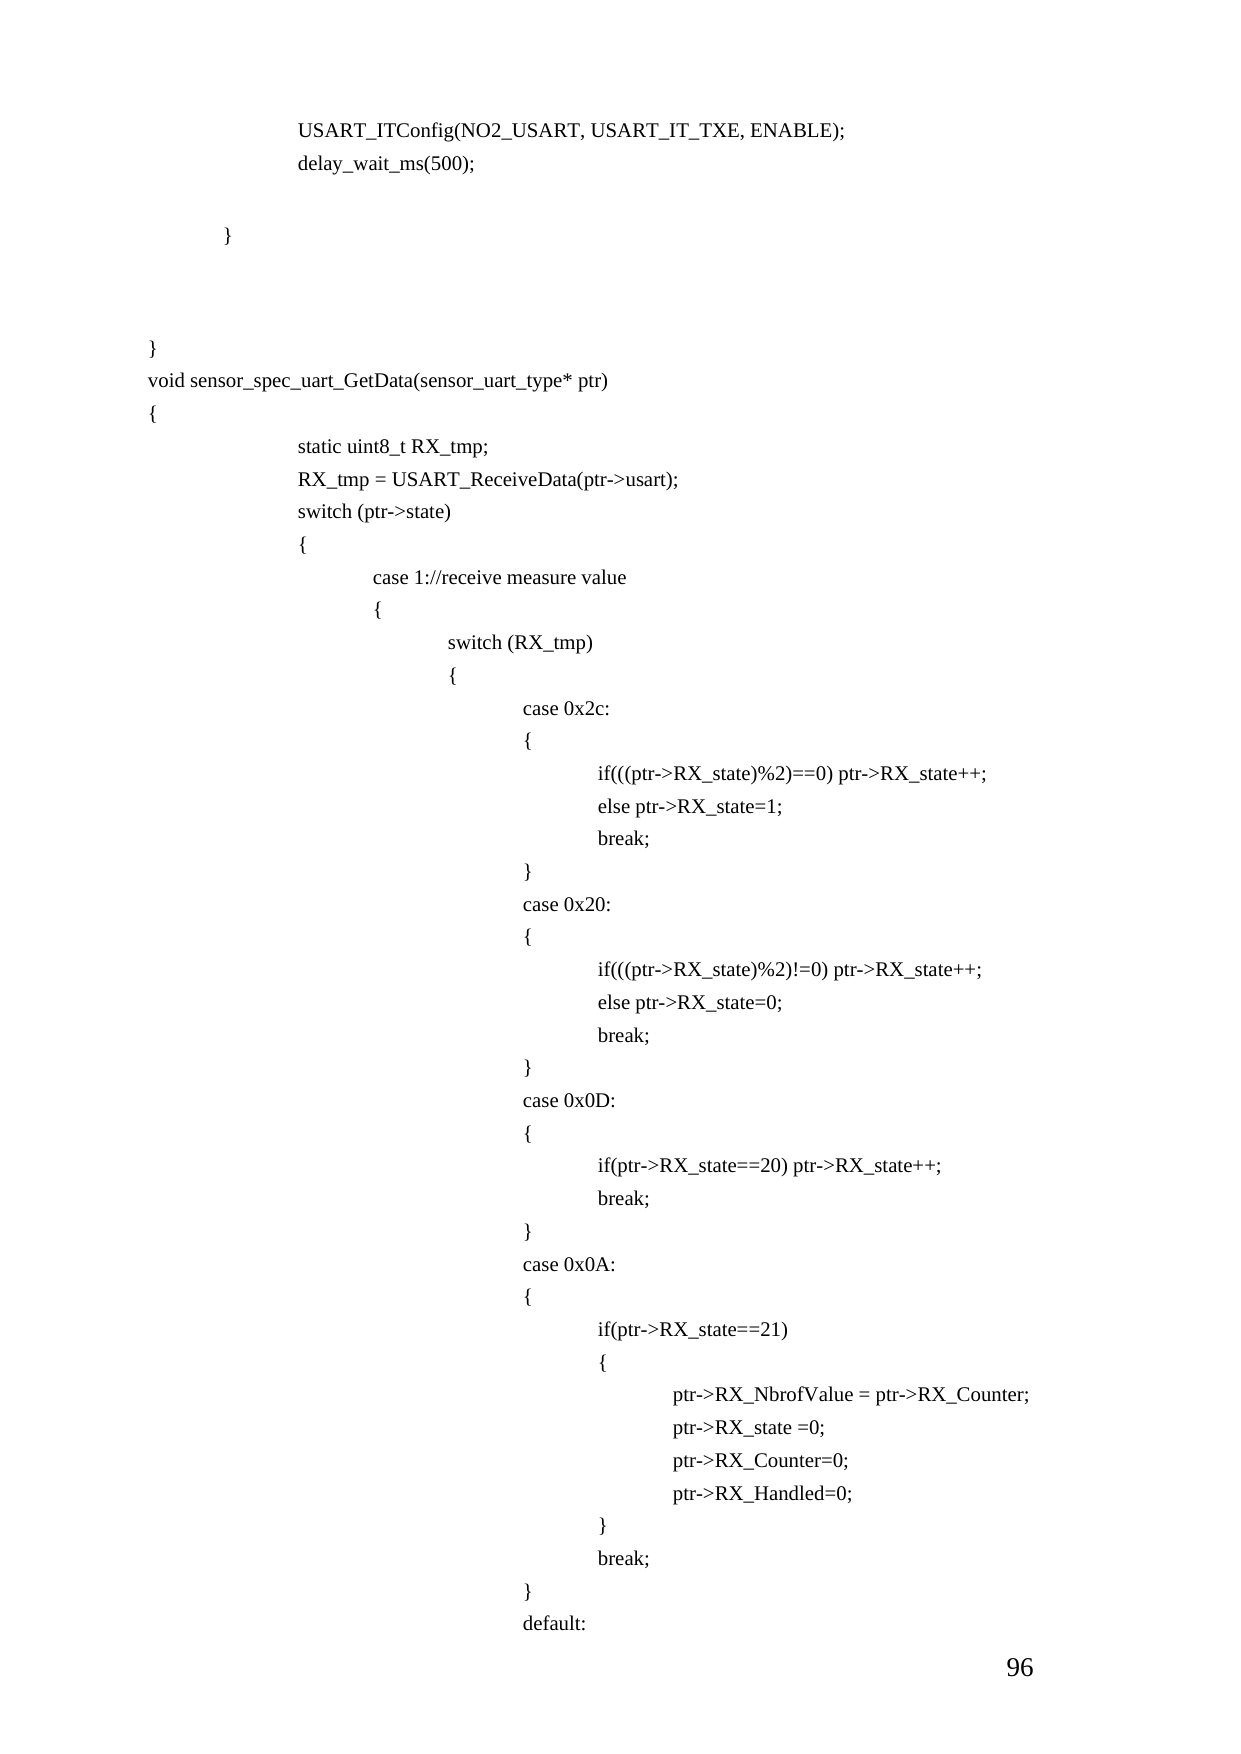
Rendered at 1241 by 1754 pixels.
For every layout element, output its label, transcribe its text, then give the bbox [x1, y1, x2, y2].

text break; [148, 1186, 1033, 1210]
text switch (RX_tmp) [148, 630, 1033, 654]
text } [148, 859, 1033, 883]
text else ptr->RX_state=1; [148, 793, 1033, 818]
text else ptr->RX_state=0; [148, 990, 1033, 1014]
text if(ptr->RX_state==21) [148, 1317, 1033, 1341]
text ptr->RX_Handled=0; [148, 1480, 1033, 1504]
text } [148, 336, 1033, 360]
text void sensor_spec_uart_GetData(sensor_uart_type* ptr) [148, 368, 1033, 392]
text break; [148, 1546, 1033, 1570]
text if(ptr->RX_state==20) ptr->RX_state++; [148, 1153, 1033, 1177]
text } [148, 1513, 1033, 1537]
text RX_tmp = USART_ReceiveData(ptr->usart); [148, 466, 1033, 491]
text USART_ITConfig(NO2_USART, USART_IT_TXE, ENABLE); [148, 118, 1033, 142]
text case 1://receive measure value [148, 564, 1033, 589]
text { [148, 1349, 1033, 1374]
text ptr->RX_state =0; [148, 1415, 1033, 1439]
text case 0x2c: [148, 695, 1033, 719]
text { [148, 728, 1033, 752]
text if(((ptr->RX_state)%2)==0) ptr->RX_state++; [148, 761, 1033, 785]
text { [148, 1284, 1033, 1308]
text case 0x20: [148, 892, 1033, 916]
text } [148, 223, 1033, 247]
text { [148, 532, 1033, 556]
text { [148, 924, 1033, 948]
text { [148, 401, 1033, 425]
text switch (ptr->state) [148, 499, 1033, 523]
text ptr->RX_Counter=0; [148, 1448, 1033, 1472]
text { [148, 1121, 1033, 1145]
text } [148, 1055, 1033, 1079]
text default: [148, 1611, 1033, 1635]
text { [148, 663, 1033, 687]
text if(((ptr->RX_state)%2)!=0) ptr->RX_state++; [148, 957, 1033, 981]
text } [148, 1219, 1033, 1243]
text delay_wait_ms(500); [148, 151, 1033, 175]
text case 0x0D: [148, 1088, 1033, 1112]
text { [148, 597, 1033, 621]
text static uint8_t RX_tmp; [148, 434, 1033, 458]
text } [148, 1578, 1033, 1603]
text break; [148, 1022, 1033, 1047]
text case 0x0A: [148, 1251, 1033, 1276]
text ptr->RX_NbrofValue = ptr->RX_Counter; [148, 1382, 1033, 1406]
text break; [148, 826, 1033, 850]
